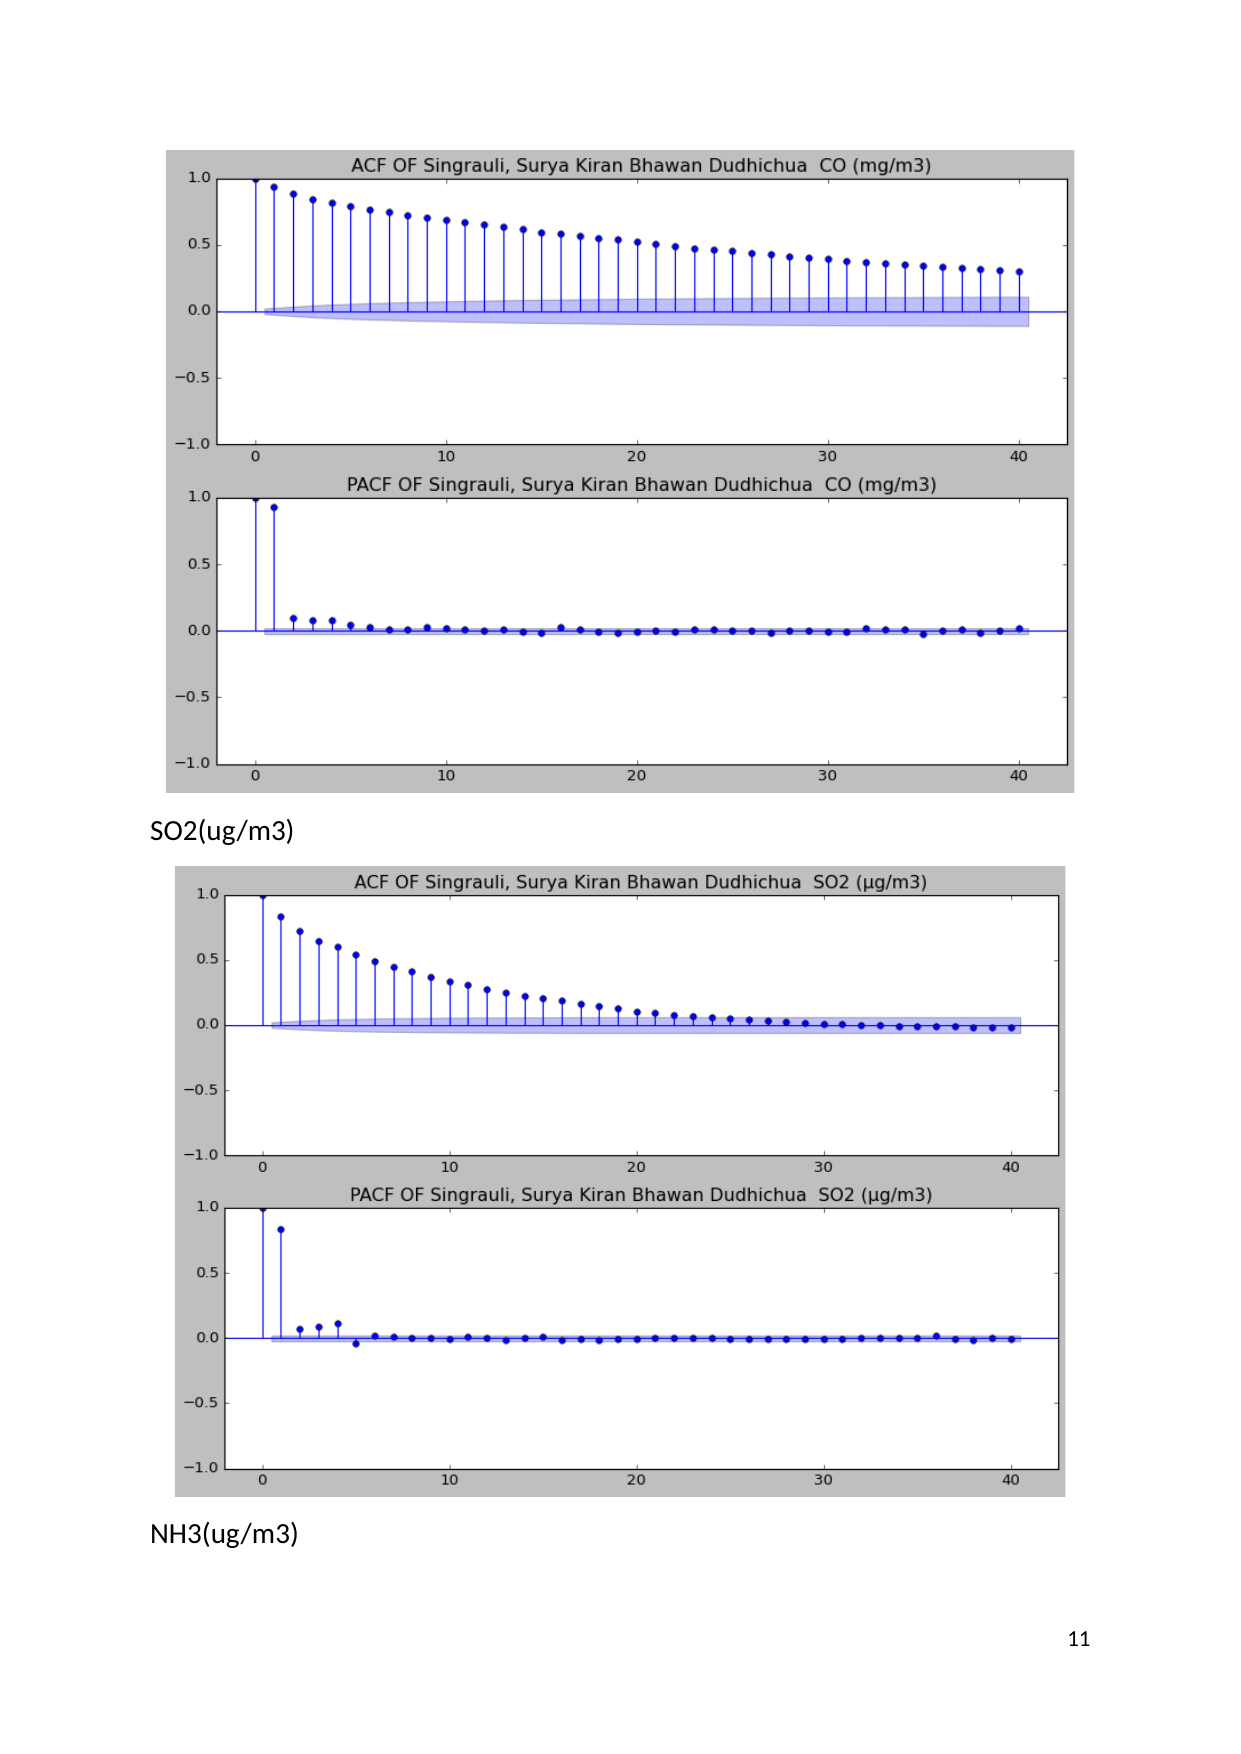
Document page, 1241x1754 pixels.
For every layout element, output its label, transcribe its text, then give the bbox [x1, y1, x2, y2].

picture [174, 866, 1066, 1497]
text SO2(ug/m3) [150, 812, 1090, 847]
text NH3(ug/m3) [150, 1516, 1090, 1551]
picture [165, 150, 1075, 793]
